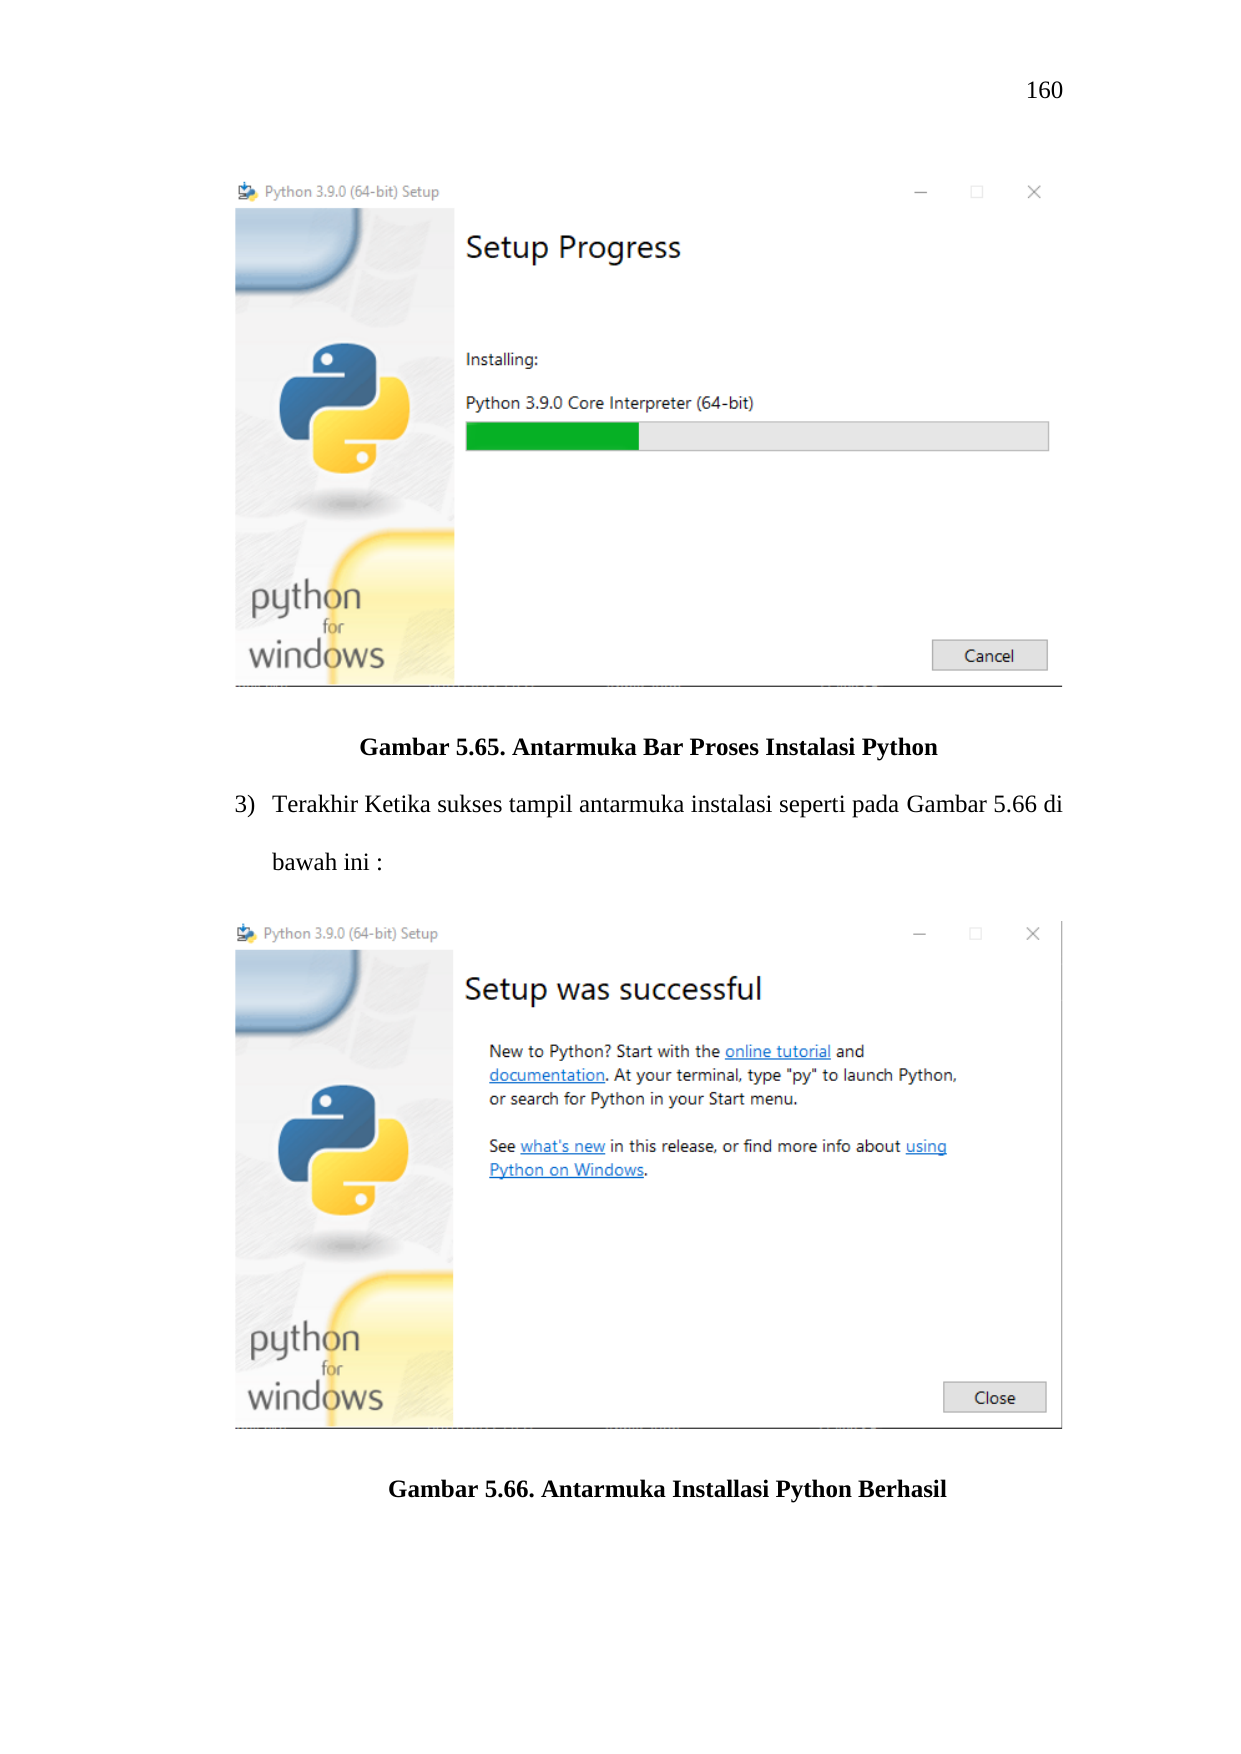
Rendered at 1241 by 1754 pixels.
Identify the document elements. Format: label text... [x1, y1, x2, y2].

picture [235, 921, 1063, 1429]
picture [235, 177, 1063, 687]
